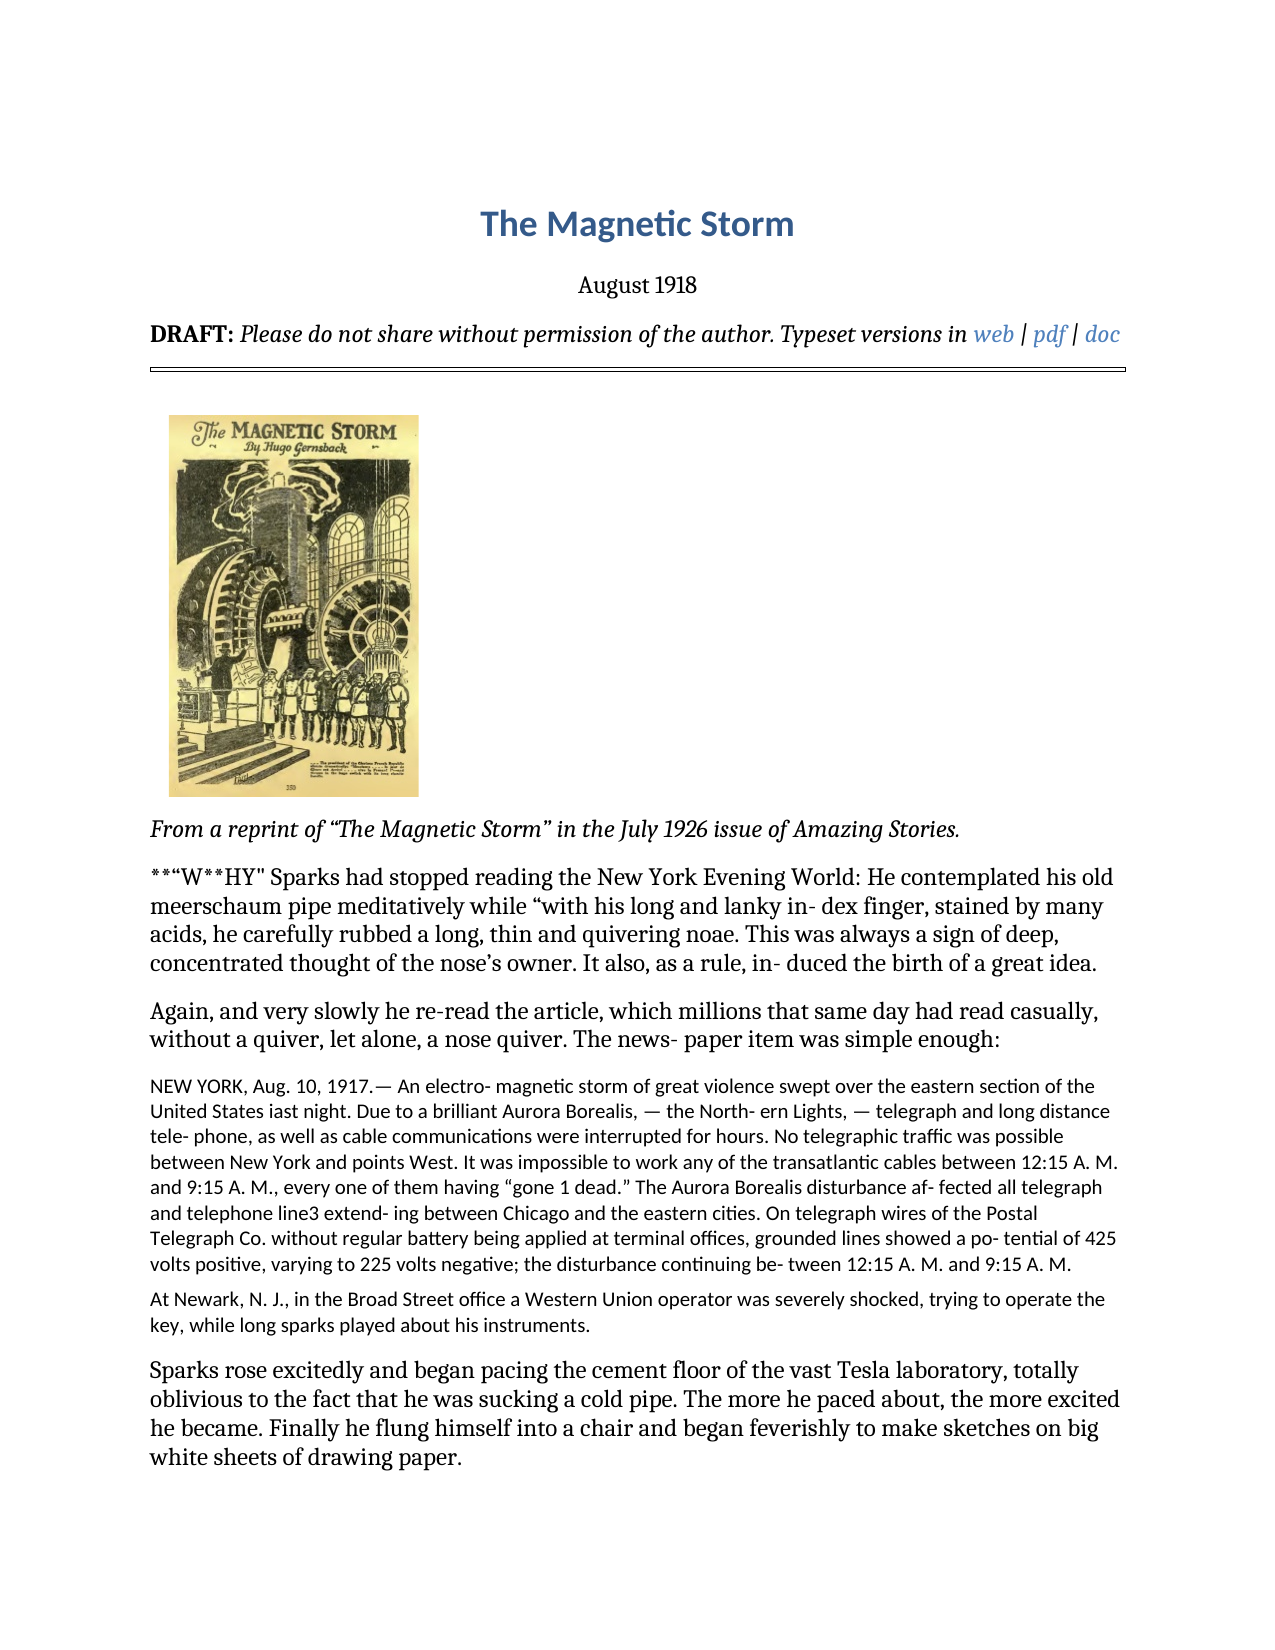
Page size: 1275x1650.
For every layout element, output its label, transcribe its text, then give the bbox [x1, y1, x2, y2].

text Again, and very slowly he re-read the article, which millions that same day had read casually, without a quiver, let alone, a nose quiver. The news- paper item was simple enough: [150, 997, 1125, 1054]
text August 1918 [150, 271, 1125, 299]
picture [168, 415, 419, 797]
title The Magnetic Storm [150, 200, 1125, 246]
text Sparks rose excitedly and began pacing the cement floor of the vast Tesla laboratory, totally oblivious to the fact that he was sucking a cold pipe. The more he paced about, the more excited he became. Finally he flung himself into a chair and began feverishly to make sketches on big white sheets of drawing paper. [150, 1356, 1125, 1471]
text NEW YORK, Aug. 10, 1917.— An electro- magnetic storm of great violence swept over the eastern section of the United States iast night. Due to a brilliant Aurora Borealis, — the North- ern Lights, — telegraph and long distance tele- phone, as well as cable communications were interrupted for hours. No telegraphic traffic was possible between New York and points West. It was impossible to work any of the transatlantic cables between 12:15 A. M. and 9:15 A. M., every one of them having “gone 1 dead.” The Aurora Borealis disturbance af- fected all telegraph and telephone line3 extend- ing between Chicago and the eastern cities. On telegraph wires of the Postal Telegraph Co. without regular battery being applied at terminal offices, grounded lines showed a po- tential of 425 volts positive, varying to 225 volts negative; the disturbance continuing be- tween 12:15 A. M. and 9:15 A. M. [150, 1073, 1125, 1276]
text At Newark, N. J., in the Broad Street office a Western Union operator was severely shocked, trying to operate the key, while long sparks played about his instruments. [150, 1287, 1125, 1337]
text **“W**HY" Sparks had stopped reading the New York Evening World: He contemplated his old meerschaum pipe meditatively while “with his long and lanky in- dex finger, stained by many acids, he carefully rubbed a long, thin and quivering noae. This was always a sign of deep, concentrated thought of the nose’s owner. It also, as a rule, in- duced the birth of a great idea. [150, 863, 1125, 978]
text From a reprint of “The Magnetic Storm” in the July 1926 issue of Amazing Stories. [150, 815, 1125, 844]
text DRAFT: Please do not share without permission of the author. Typeset versions in web | pdf | doc [150, 320, 1125, 349]
